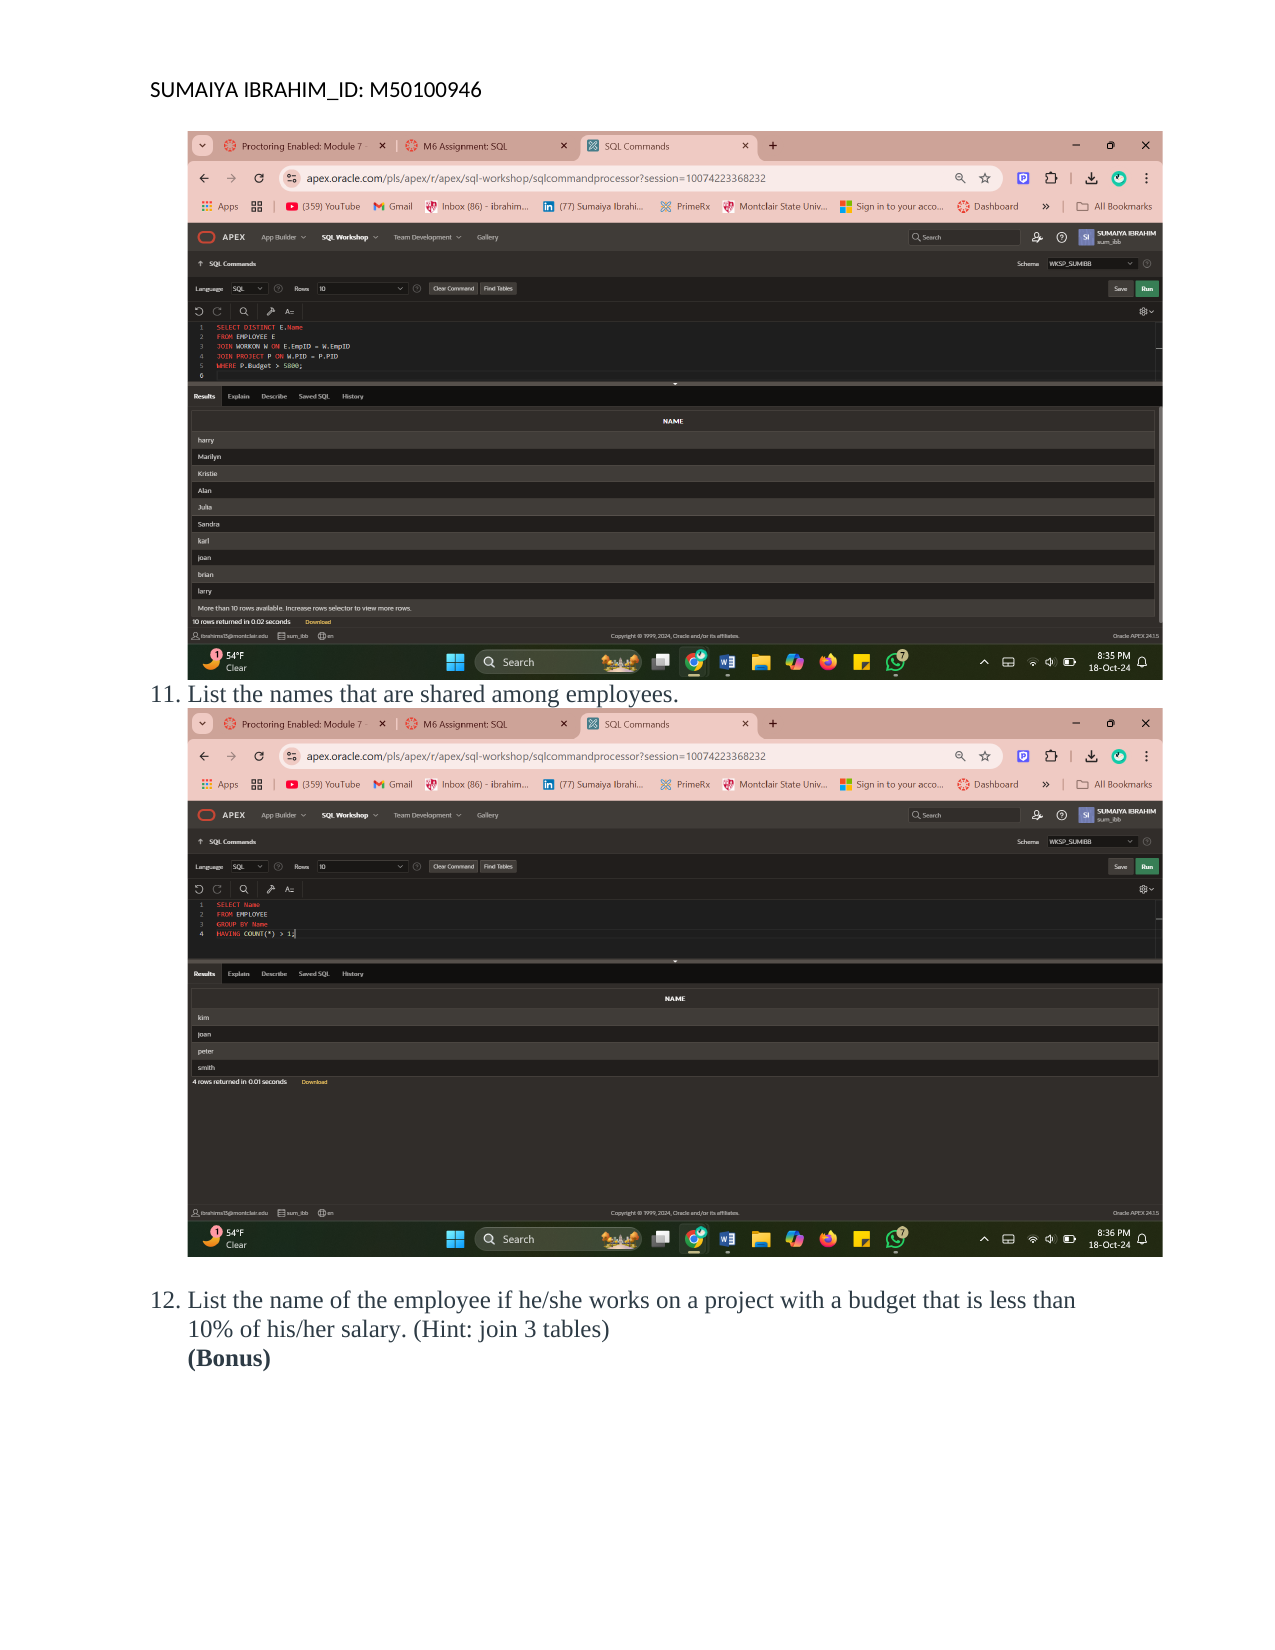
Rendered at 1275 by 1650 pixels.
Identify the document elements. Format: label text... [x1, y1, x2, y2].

picture [187, 131, 1163, 680]
list List the name of the employee if he/she works on a project with a budget that is less than 10% of his/her salary. (Hint: join 3 tables) [150, 1285, 1125, 1343]
list List the names that are shared among employees. [150, 679, 1125, 708]
text (Bonus) [187, 1343, 1125, 1372]
picture [187, 708, 1163, 1257]
